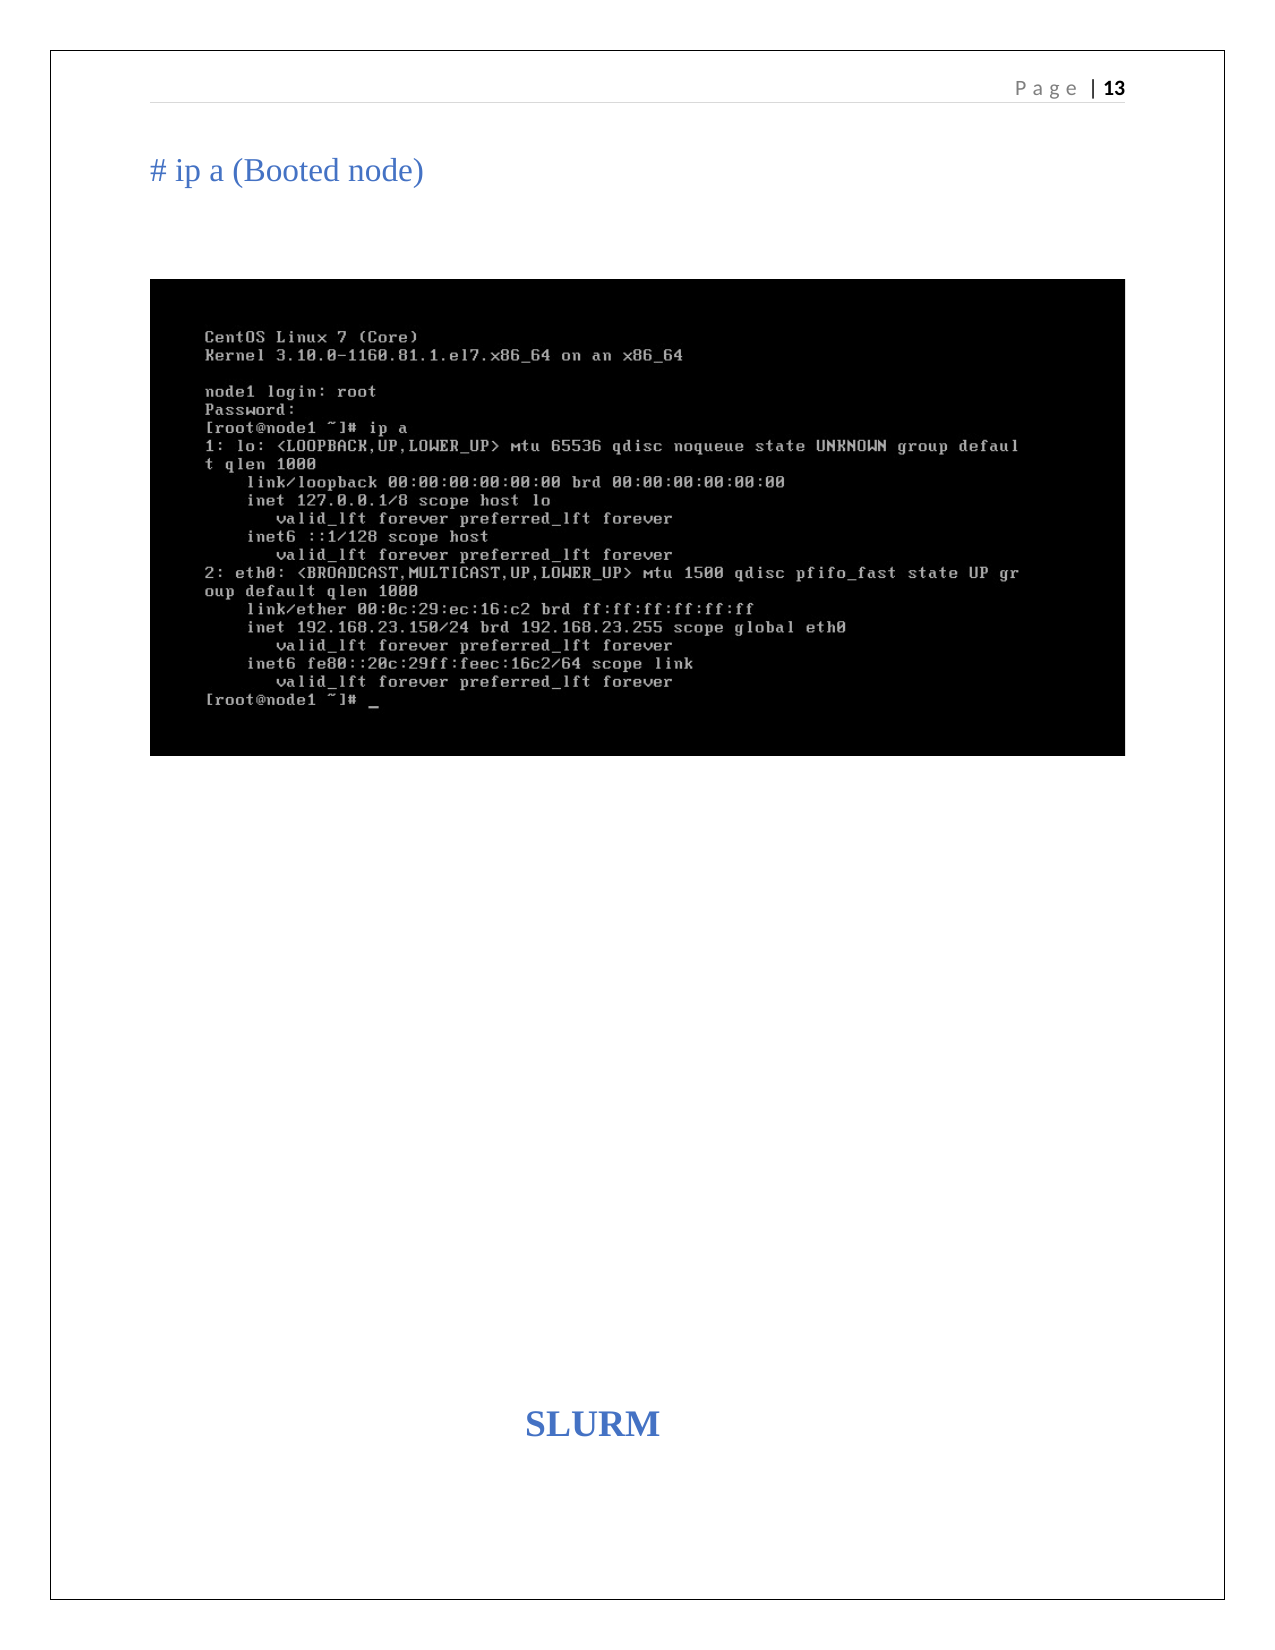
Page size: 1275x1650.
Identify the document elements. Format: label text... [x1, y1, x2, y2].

text # ip a (Booted node) [150, 150, 1125, 188]
text SLURM [450, 1401, 1125, 1444]
picture [150, 279, 1125, 756]
